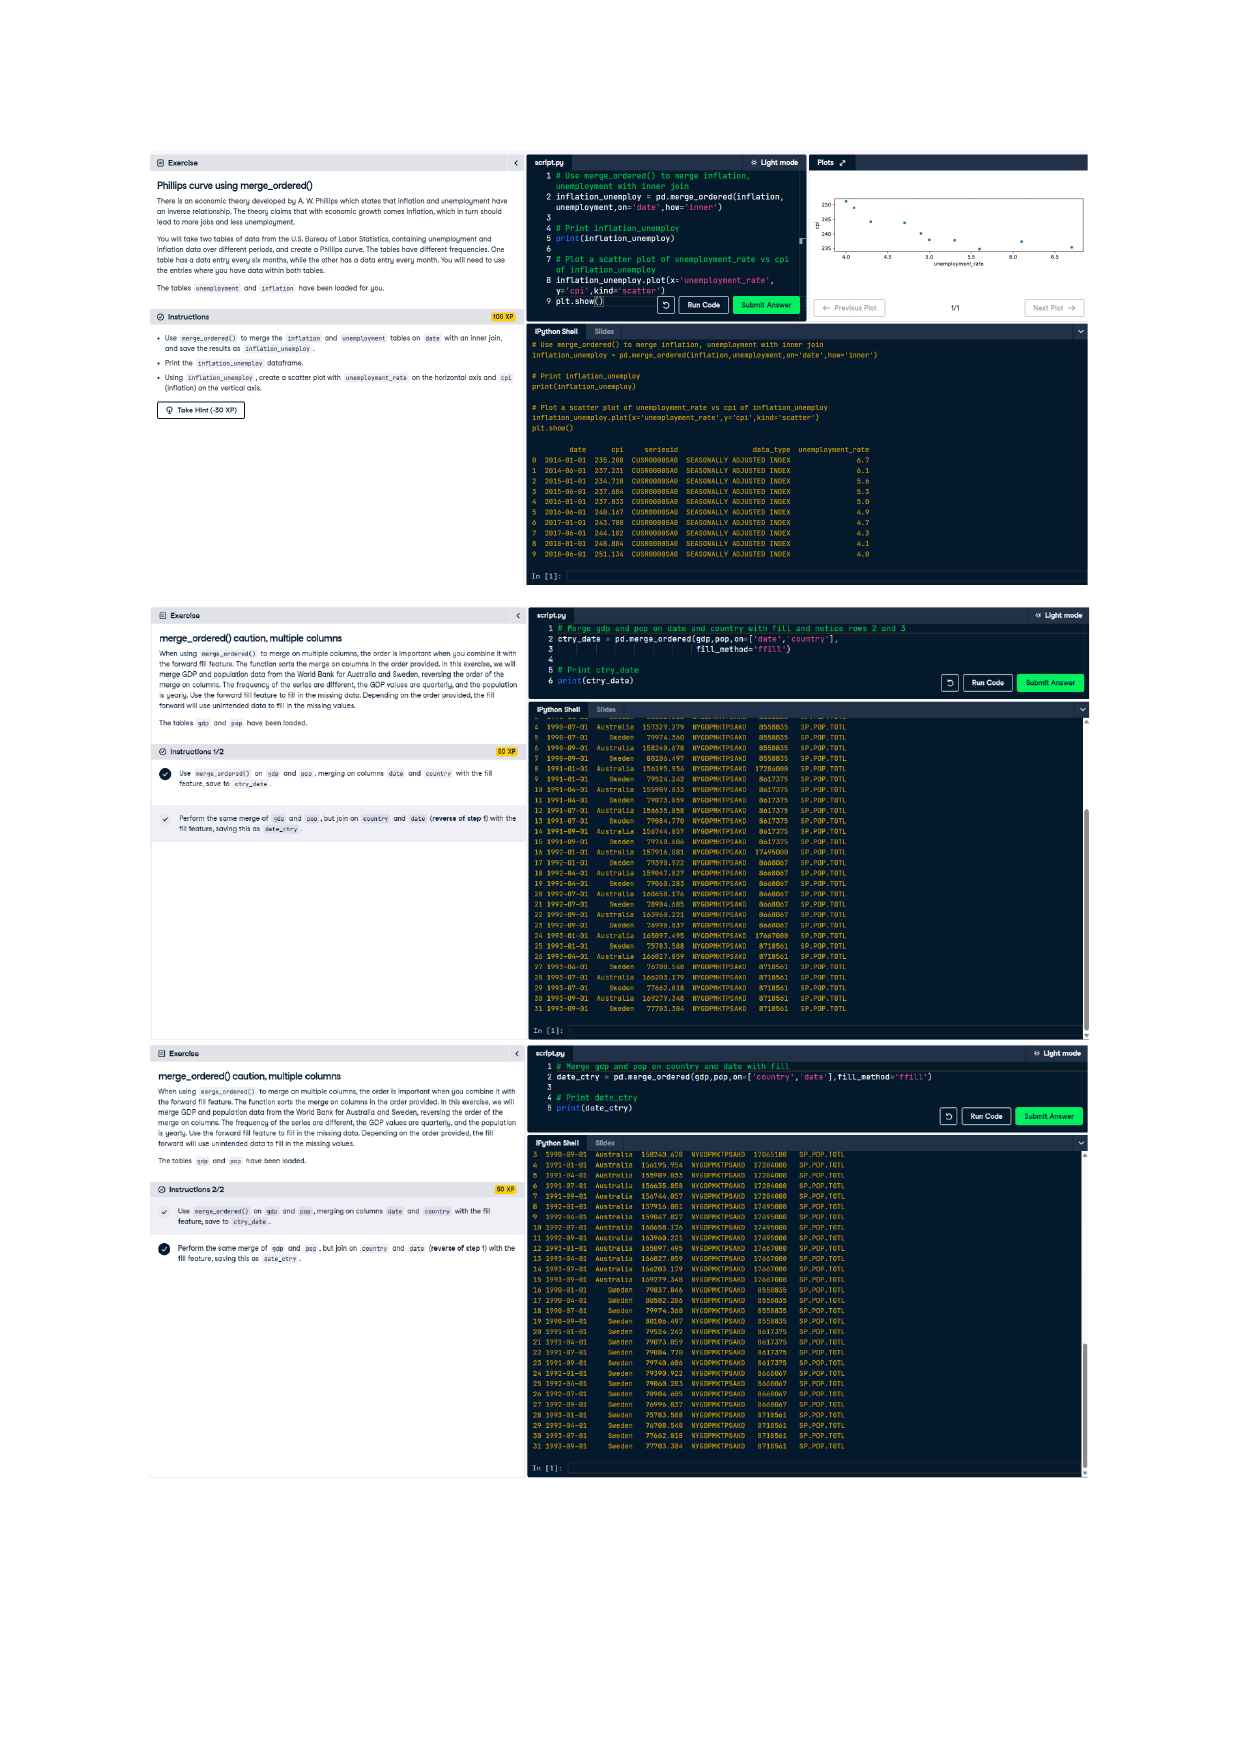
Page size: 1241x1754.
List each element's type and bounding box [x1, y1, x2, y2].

picture [150, 606, 1090, 1040]
picture [150, 150, 1088, 585]
picture [150, 1044, 1088, 1478]
